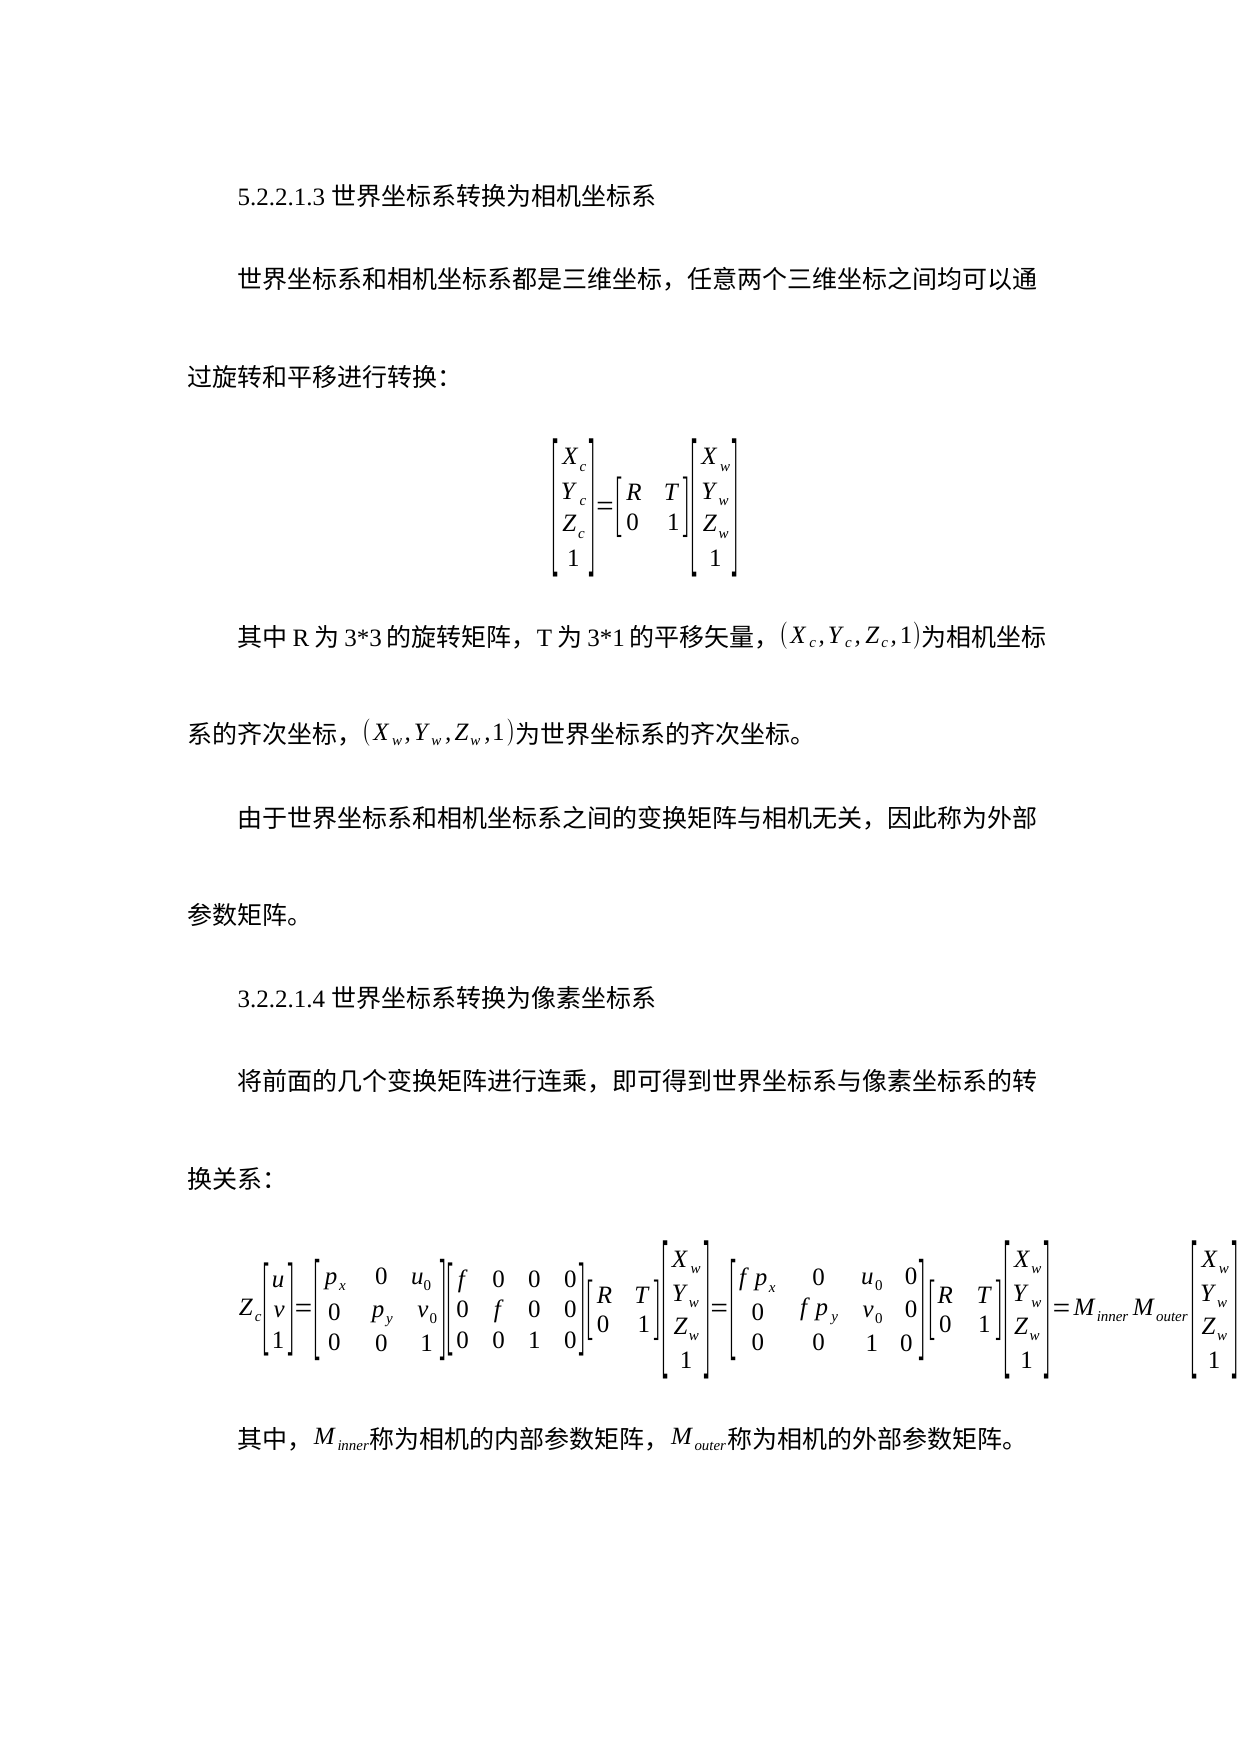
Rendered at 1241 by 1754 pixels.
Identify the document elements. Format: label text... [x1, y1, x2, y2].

text 其中，称为相机的内部参数矩阵，称为相机的外部参数矩阵。 [187, 1406, 1053, 1471]
text 5.2.2.1.3 世界坐标系转换为相机坐标系 [187, 162, 1053, 227]
text 由于世界坐标系和相机坐标系之间的变换矩阵与相机无关，因此称为外部参数矩阵。 [187, 784, 1053, 946]
text 其中R为3*3的旋转矩阵，T为3*1的平移矢量，为相机坐标系的齐次坐标，为世界坐标系的齐次坐标。 [187, 603, 1053, 766]
text 3.2.2.1.4 世界坐标系转换为像素坐标系 [187, 964, 1053, 1029]
text 将前面的几个变换矩阵进行连乘，即可得到世界坐标系与像素坐标系的转换关系： [187, 1047, 1053, 1210]
text 世界坐标系和相机坐标系都是三维坐标，任意两个三维坐标之间均可以通过旋转和平移进行转换： [187, 245, 1053, 408]
